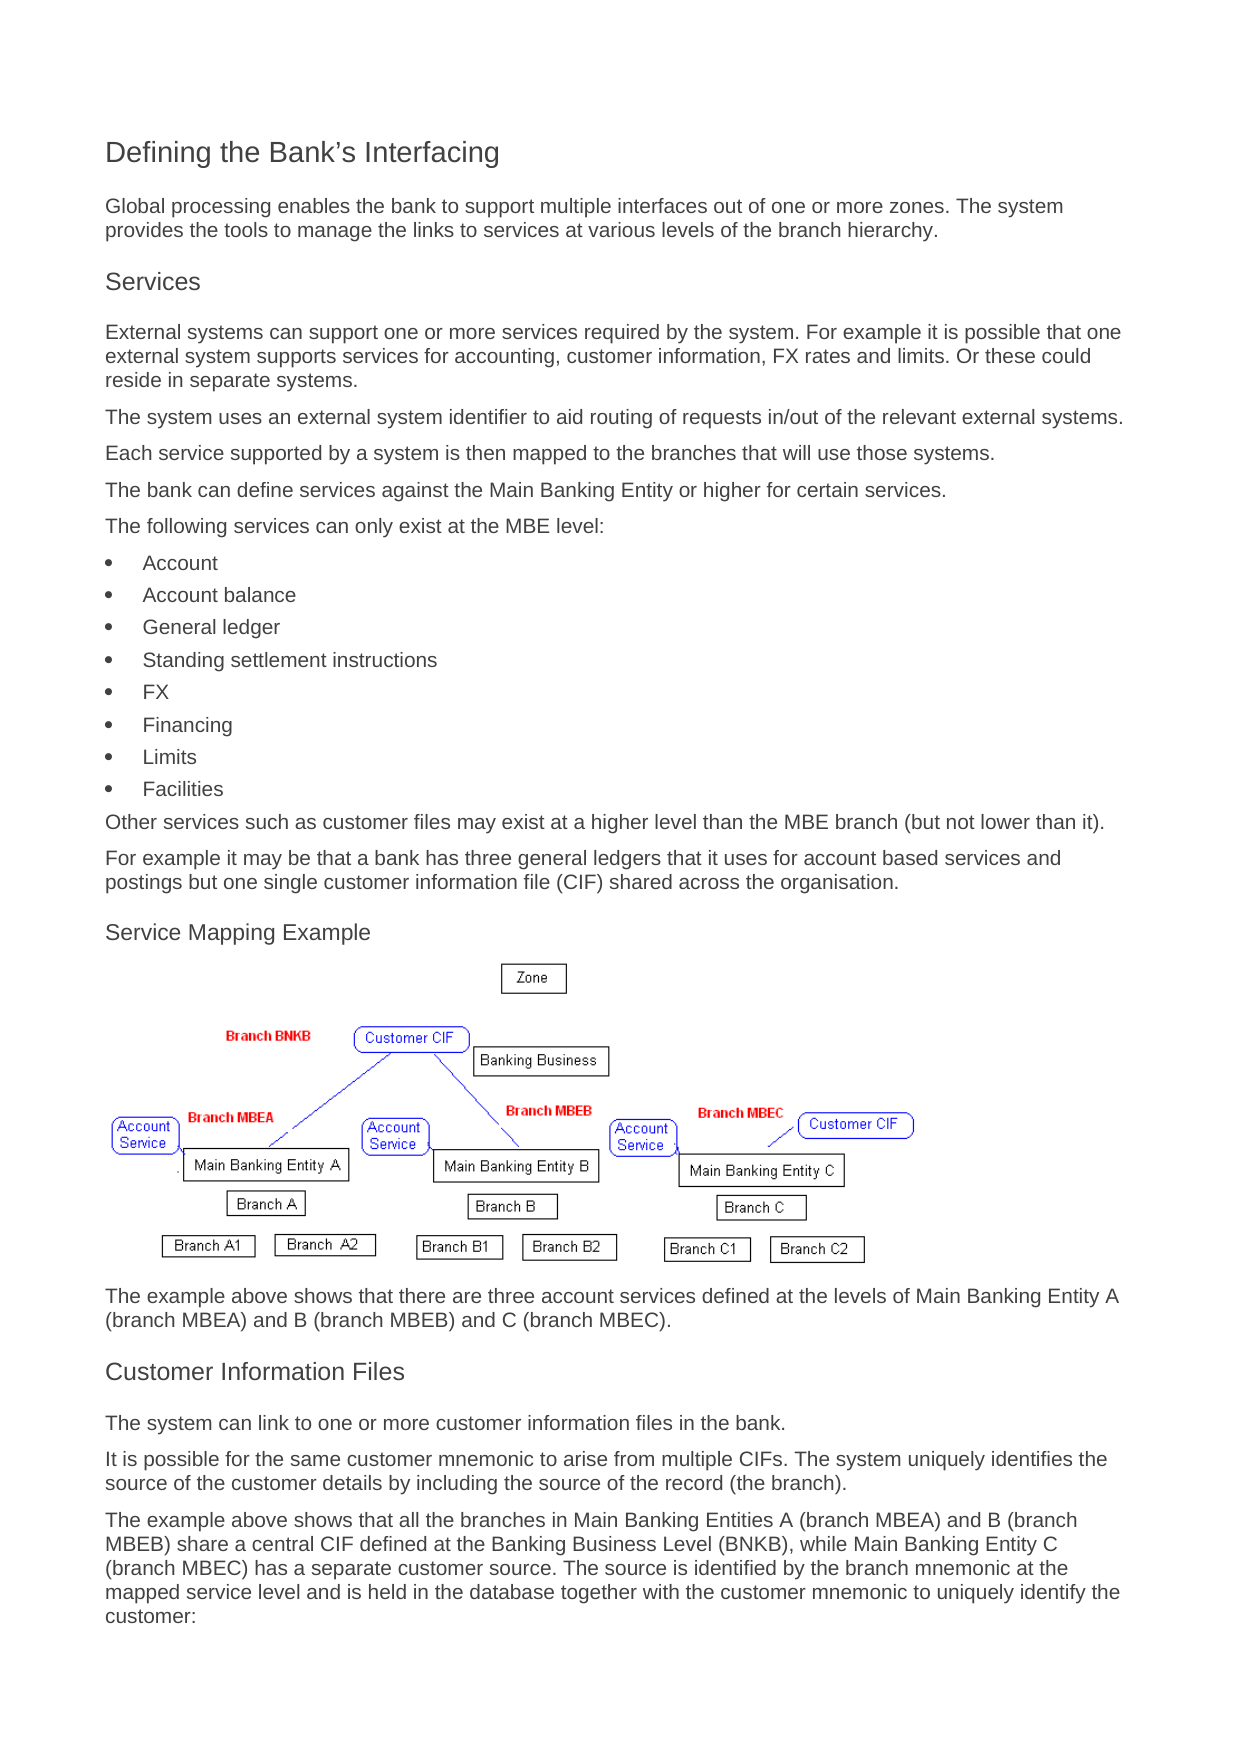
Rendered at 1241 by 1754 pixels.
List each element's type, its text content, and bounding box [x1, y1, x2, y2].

text The example above shows that there are three account services defined at the levels of Main Banking Entity A (branch MBEA) and B (branch MBEB) and C (branch MBEC). [105, 1284, 1135, 1332]
text Standing settlement instructions [105, 648, 1135, 672]
subtitle Defining the Bank’s Interfacing [105, 135, 1135, 168]
text Limits [105, 745, 1135, 769]
text The example above shows that all the branches in Main Banking Entities A (branch MBEA) and B (branch MBEB) share a central CIF defined at the Banking Business Level (BNKB), while Main Banking Entity C (branch MBEC) has a separate customer source. The source is identified by the branch mnemonic at the mapped service level and is held in the database together with the customer mnemonic to uniquely identify the customer: [105, 1508, 1135, 1627]
text Each service supported by a system is then mapped to the branches that will use those systems. [105, 441, 1135, 465]
text Financing [105, 712, 1135, 736]
text Account [105, 550, 1135, 574]
text The bank can define services against the Main Banking Entity or higher for certain services. [105, 477, 1135, 501]
text Global processing enables the bank to support multiple interfaces out of one or more zones. The system provides the tools to manage the links to services at various levels of the branch hierarchy. [105, 193, 1135, 241]
subtitle Customer Information Files [105, 1357, 1135, 1386]
text External systems can support one or more services required by the system. For example it is possible that one external system supports services for accounting, customer information, FX rates and limits. Or these could reside in separate systems. [105, 320, 1135, 392]
text For example it may be that a bank has three general ledgers that it uses for account based services and postings but one single customer information file (CIF) shared across the organisation. [105, 846, 1135, 894]
picture [105, 957, 923, 1272]
text Facilities [105, 777, 1135, 801]
text Account balance [105, 583, 1135, 607]
text The following services can only exist at the MBE level: [105, 514, 1135, 538]
text The system uses an external system identifier to aid routing of requests in/out of the relevant external systems. [105, 404, 1135, 428]
subtitle Services [105, 266, 1135, 295]
text FX [105, 680, 1135, 704]
subtitle Service Mapping Example [105, 919, 1135, 945]
text It is possible for the same customer mnemonic to arise from multiple CIFs. The system uniquely identifies the source of the customer details by including the source of the record (the branch). [105, 1447, 1135, 1495]
text General ledger [105, 615, 1135, 639]
text The system can link to one or more customer information files in the bank. [105, 1411, 1135, 1435]
text Other services such as customer files may exist at a higher level than the MBE branch (but not lower than it). [105, 809, 1135, 833]
